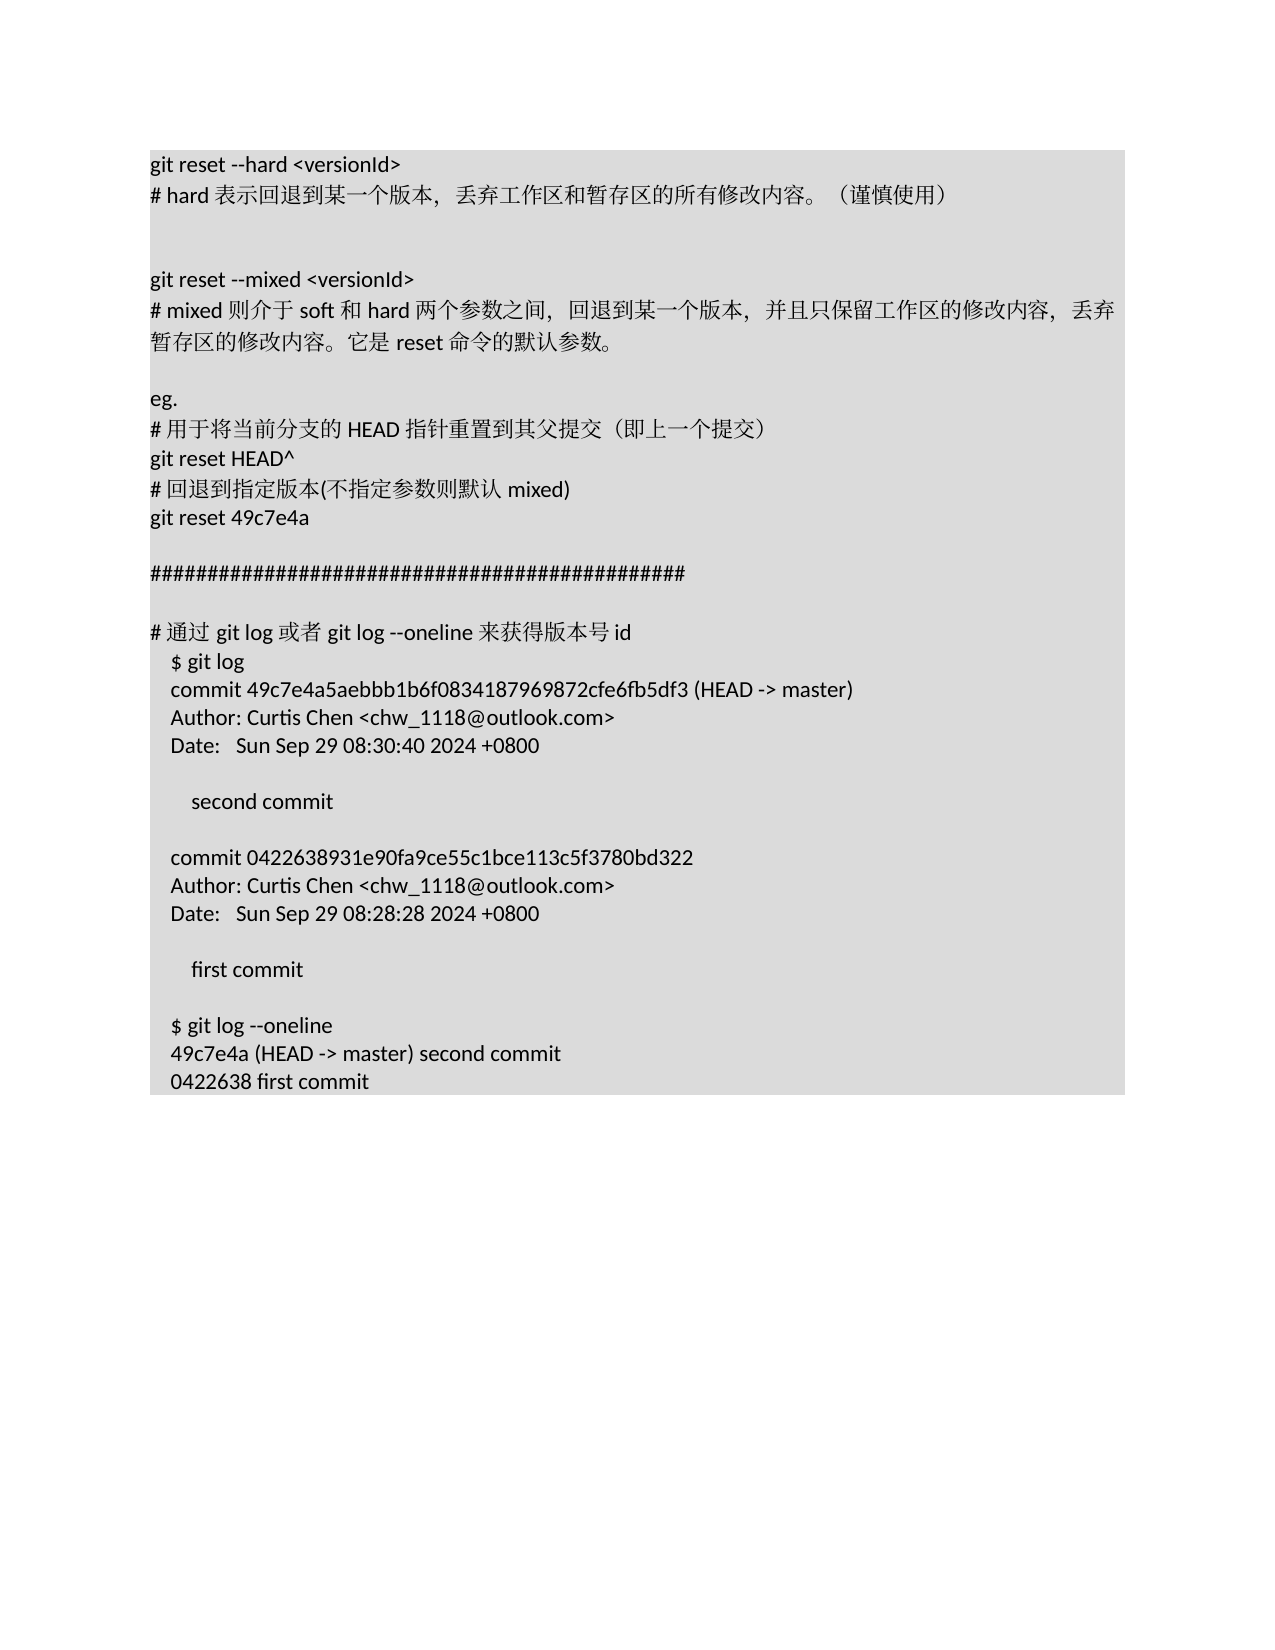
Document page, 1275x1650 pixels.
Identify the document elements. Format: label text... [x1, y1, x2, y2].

text commit 49c7e4a5aebbb1b6f0834187969872cfe6fb5df3 (HEAD -> master) [150, 675, 1125, 703]
text second commit [150, 787, 1125, 815]
text # mixed 则介于 soft 和 hard 两个参数之间，回退到某一个版本，并且只保留工作区的修改内容，丢弃暂存区的修改内容。它是 reset 命令的默认参数。 [150, 293, 1125, 356]
text ############################################### [150, 559, 1125, 587]
text 49c7e4a (HEAD -> master) second commit [150, 1039, 1125, 1067]
text $ git log [150, 647, 1125, 675]
text Date: Sun Sep 29 08:30:40 2024 +0800 [150, 731, 1125, 759]
text Author: Curtis Chen <chw_1118@outlook.com> [150, 703, 1125, 731]
text # 用于将当前分支的 HEAD 指针重置到其父提交（即上一个提交） [150, 412, 1125, 444]
text git reset --mixed <versionId> [150, 266, 1125, 293]
text git reset 49c7e4a [150, 503, 1125, 531]
text Author: Curtis Chen <chw_1118@outlook.com> [150, 871, 1125, 899]
text eg. [150, 384, 1125, 412]
text Date: Sun Sep 29 08:28:28 2024 +0800 [150, 899, 1125, 927]
text commit 0422638931e90fa9ce55c1bce113c5f3780bd322 [150, 843, 1125, 871]
text $ git log --oneline [150, 1011, 1125, 1039]
text 0422638 first commit [150, 1067, 1125, 1095]
text # hard 表示回退到某一个版本，丢弃工作区和暂存区的所有修改内容。（谨慎使用） [150, 178, 1125, 209]
text # 通过 git log 或者 git log --oneline 来获得版本号id [150, 616, 1125, 647]
text # 回退到指定版本(不指定参数则默认 mixed) [150, 472, 1125, 503]
text git reset --hard <versionId> [150, 150, 1125, 178]
text first commit [150, 955, 1125, 983]
text git reset HEAD^ [150, 444, 1125, 472]
